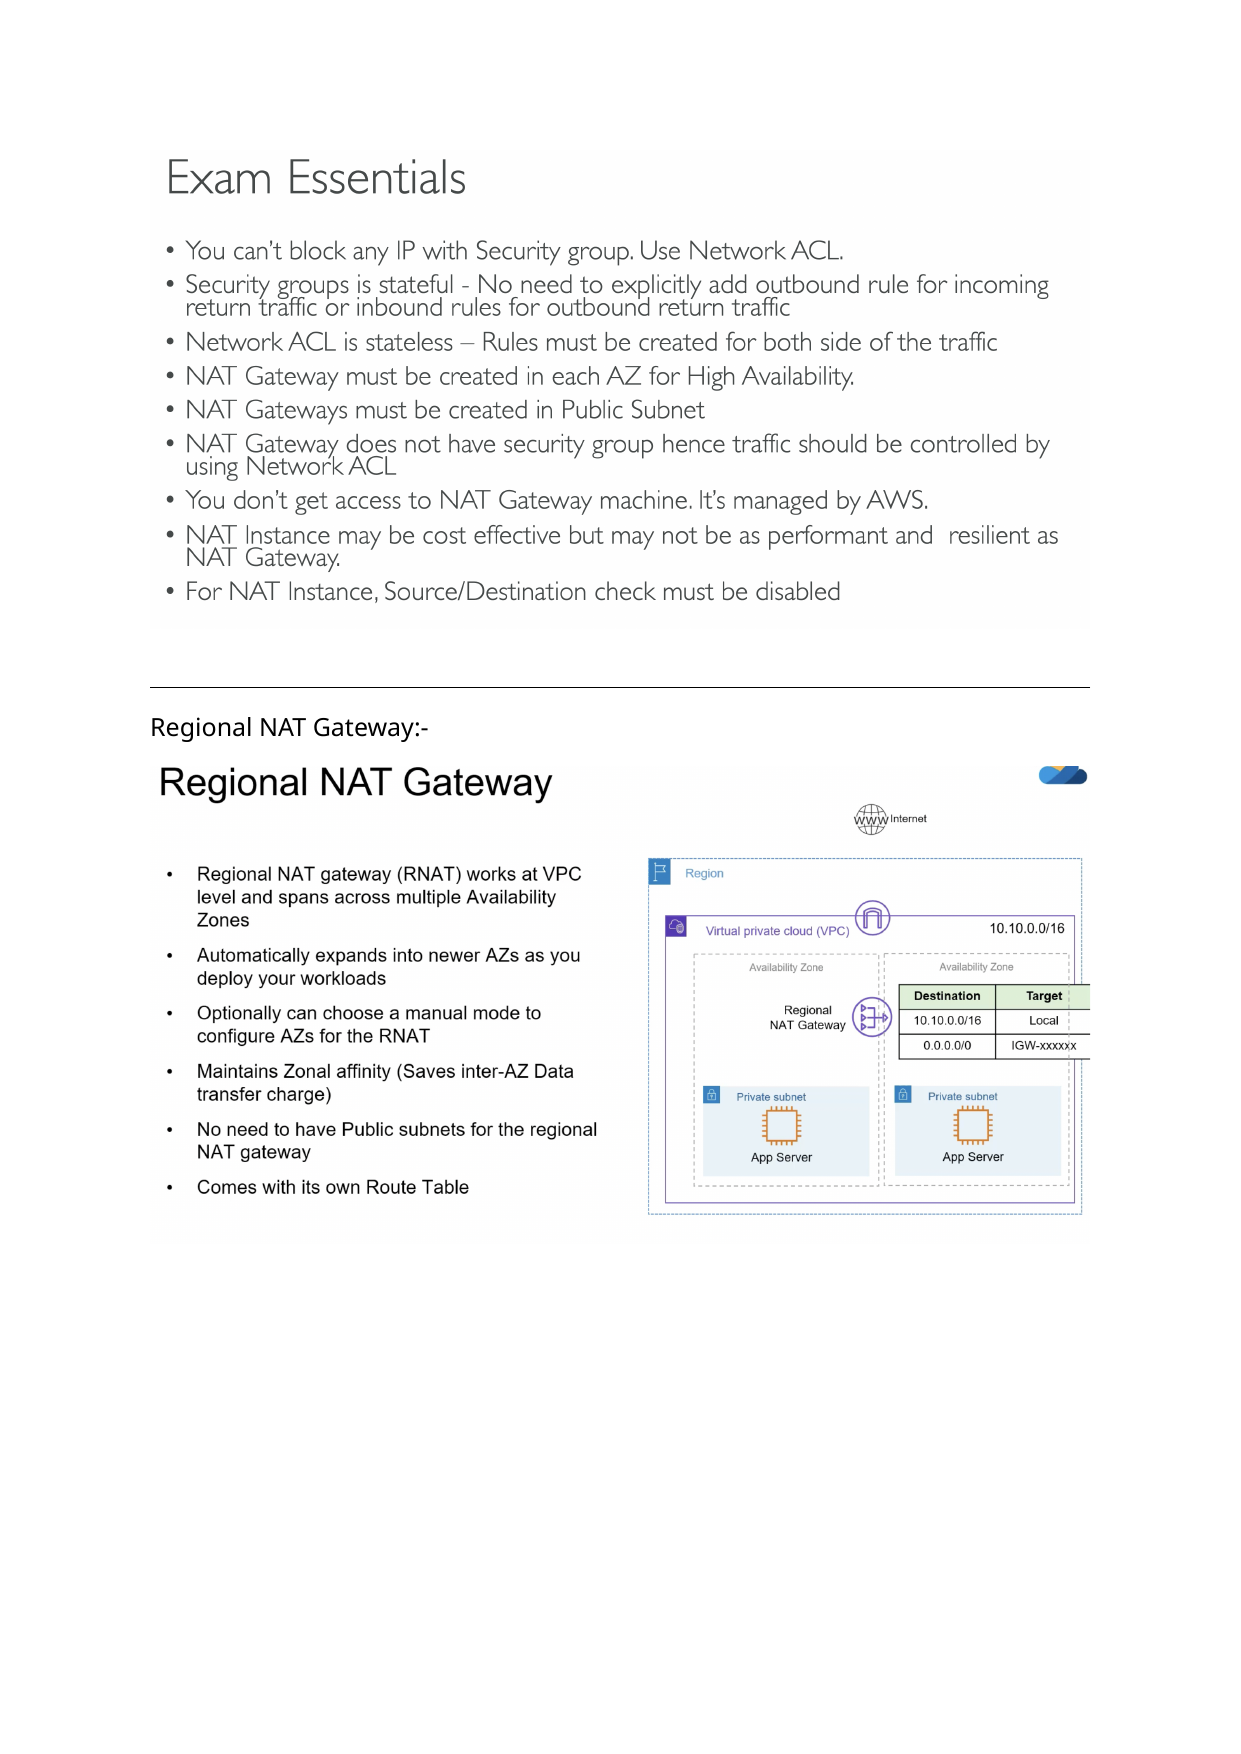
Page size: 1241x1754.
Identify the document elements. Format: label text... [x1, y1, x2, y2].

text Regional NAT Gateway:- [150, 710, 1090, 744]
picture [150, 150, 1091, 629]
picture [150, 766, 1091, 1244]
